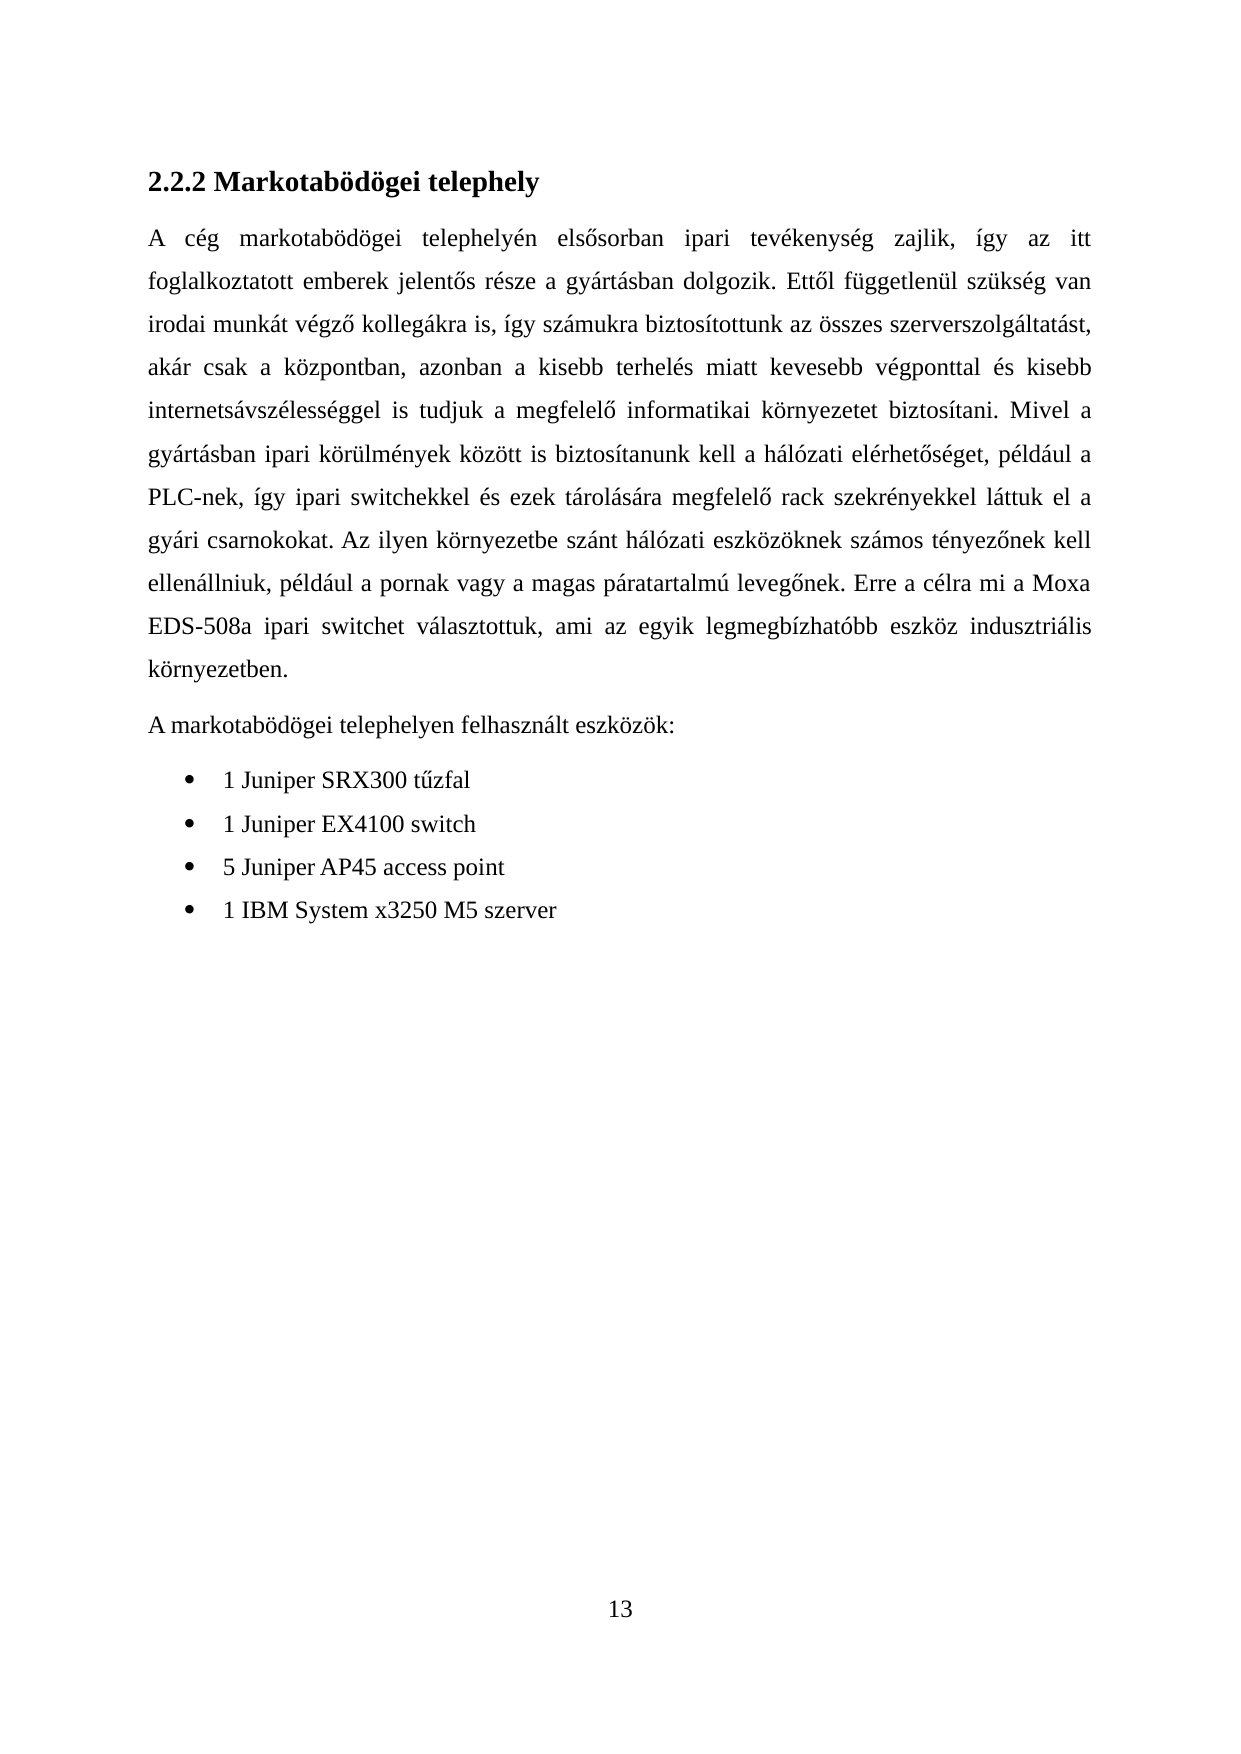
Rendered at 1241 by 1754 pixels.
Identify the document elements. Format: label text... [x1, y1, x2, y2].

subtitle 2.2.2 Markotabödögei telephely [148, 164, 1092, 198]
text A markotabödögei telephelyen felhasznált eszközök: [148, 710, 1092, 739]
text A cég markotabödögei telephelyén elsősorban ipari tevékenység zajlik, így az itt foglalkoztatott emberek jelentős része a gyártásban dolgozik. Ettől függetlenül szükség van irodai munkát végző kollegákra is, így számukra biztosítottunk az összes szerverszolgáltatást, akár csak a központban, azonban a kisebb terhelés miatt kevesebb végponttal és kisebb internetsávszélességgel is tudjuk a megfelelő informatikai környezetet biztosítani. Mivel a gyártásban ipari körülmények között is biztosítanunk kell a hálózati elérhetőséget, például a PLC-nek, így ipari switchekkel és ezek tárolására megfelelő rack szekrényekkel láttuk el a gyári csarnokokat. Az ilyen környezetbe szánt hálózati eszközöknek számos tényezőnek kell ellenállniuk, például a pornak vagy a magas páratartalmú levegőnek. Erre a célra mi a Moxa EDS-508a ipari switchet választottuk, ami az egyik legmegbízhatóbb eszköz indusztriális környezetben. [148, 223, 1092, 683]
list 1 IBM System x3250 M5 szerver [185, 895, 1092, 924]
list 1 Juniper SRX300 tűzfal [185, 766, 1092, 794]
list 1 Juniper EX4100 switch [185, 809, 1092, 837]
list 5 Juniper AP45 access point [185, 852, 1092, 881]
